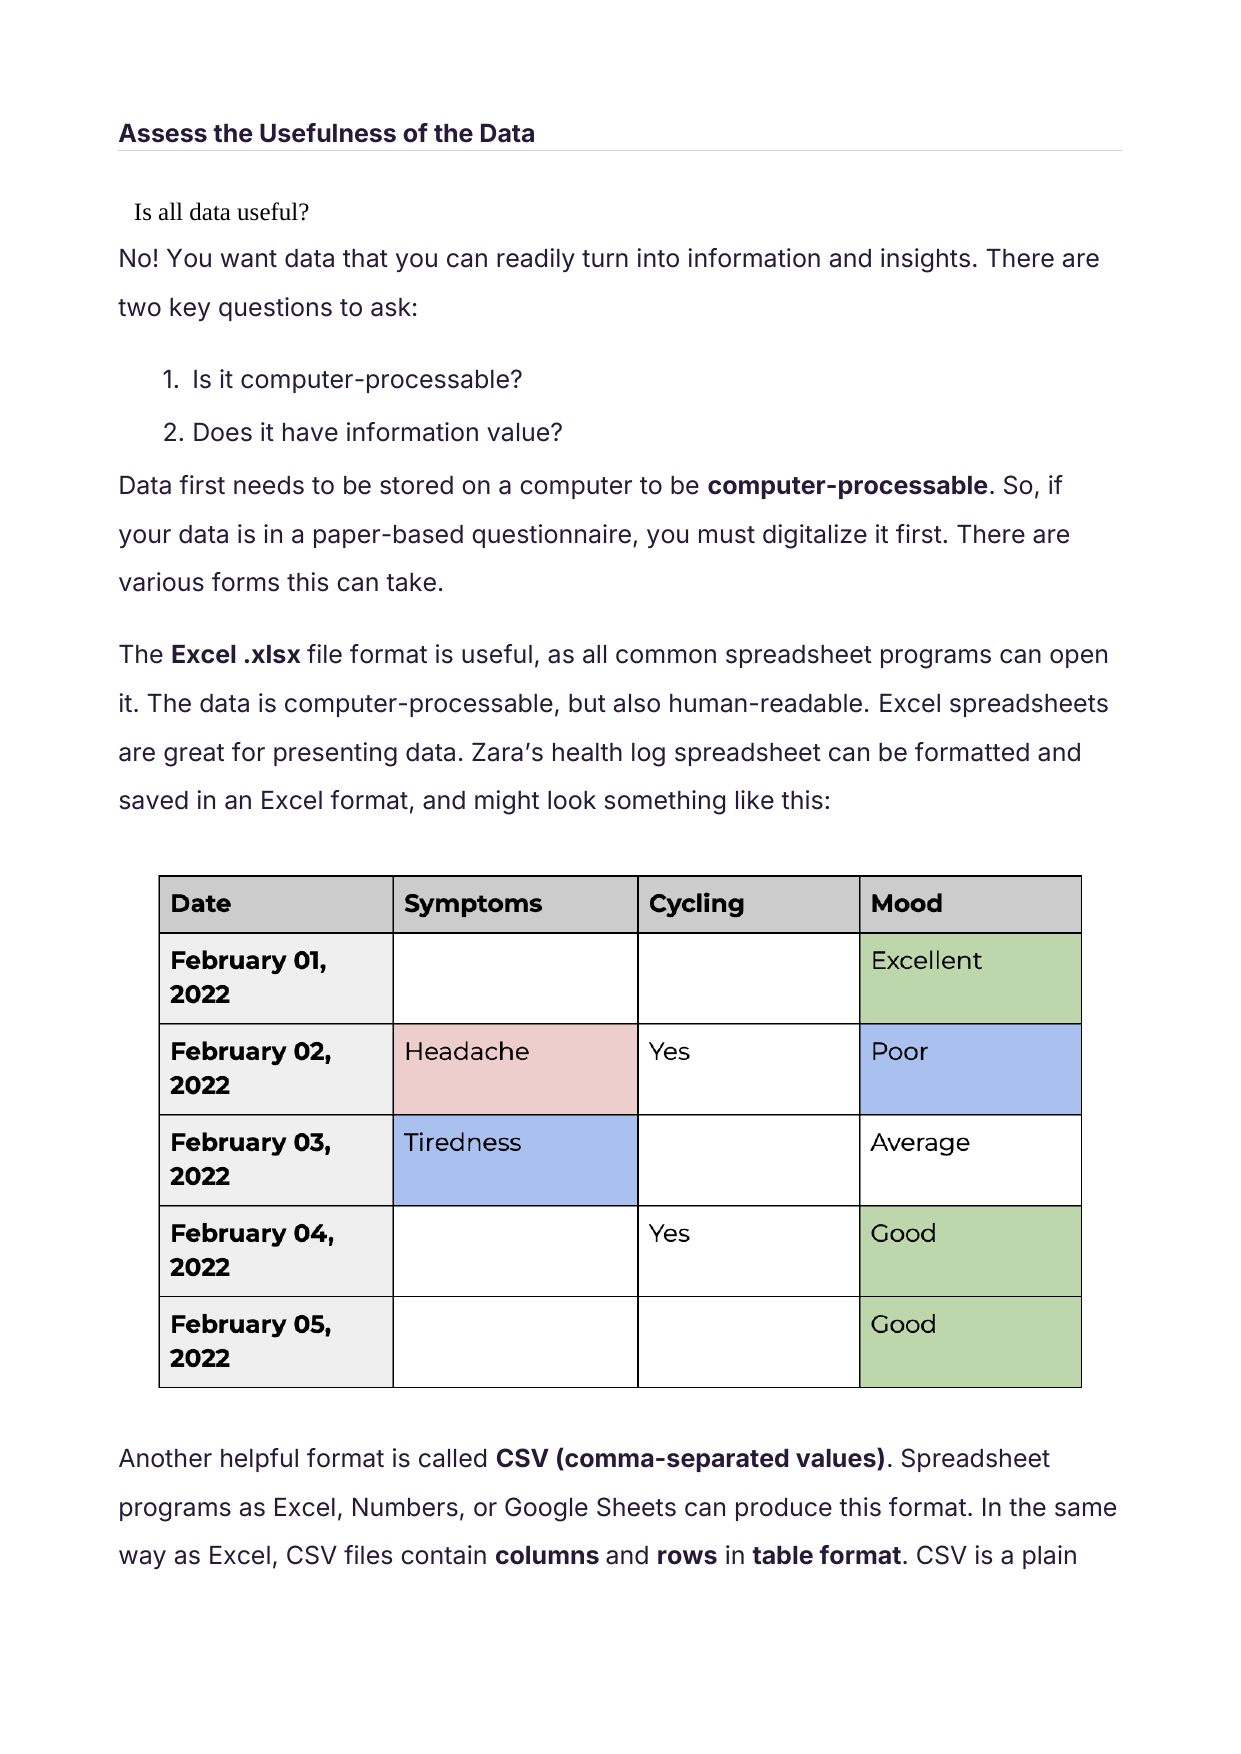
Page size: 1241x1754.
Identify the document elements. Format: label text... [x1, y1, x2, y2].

text No! You want data that you can readily turn into information and insights. There are two key questions to ask: [118, 243, 1122, 322]
text Data first needs to be stored on a computer to be computer-processable. So, if your data is in a paper-based questionnaire, you must digitalize it first. There are various forms this can take. [118, 471, 1122, 598]
picture [142, 857, 1098, 1404]
list Is it computer-processable? [162, 364, 1122, 394]
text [118, 927, 1122, 1571]
text The Excel .xlsx file format is useful, as all common spreadsheet programs can open it. The data is computer-processable, but also human-readable. Excel spreadsheets are great for presenting data. Zara’s health log spreadsheet can be formatted and saved in an Excel format, and might look something like this: [118, 639, 1122, 815]
list Does it have information value? [162, 417, 1122, 447]
text Is all data useful? [134, 197, 1122, 226]
subtitle Assess the Usefulness of the Data [118, 118, 1122, 150]
